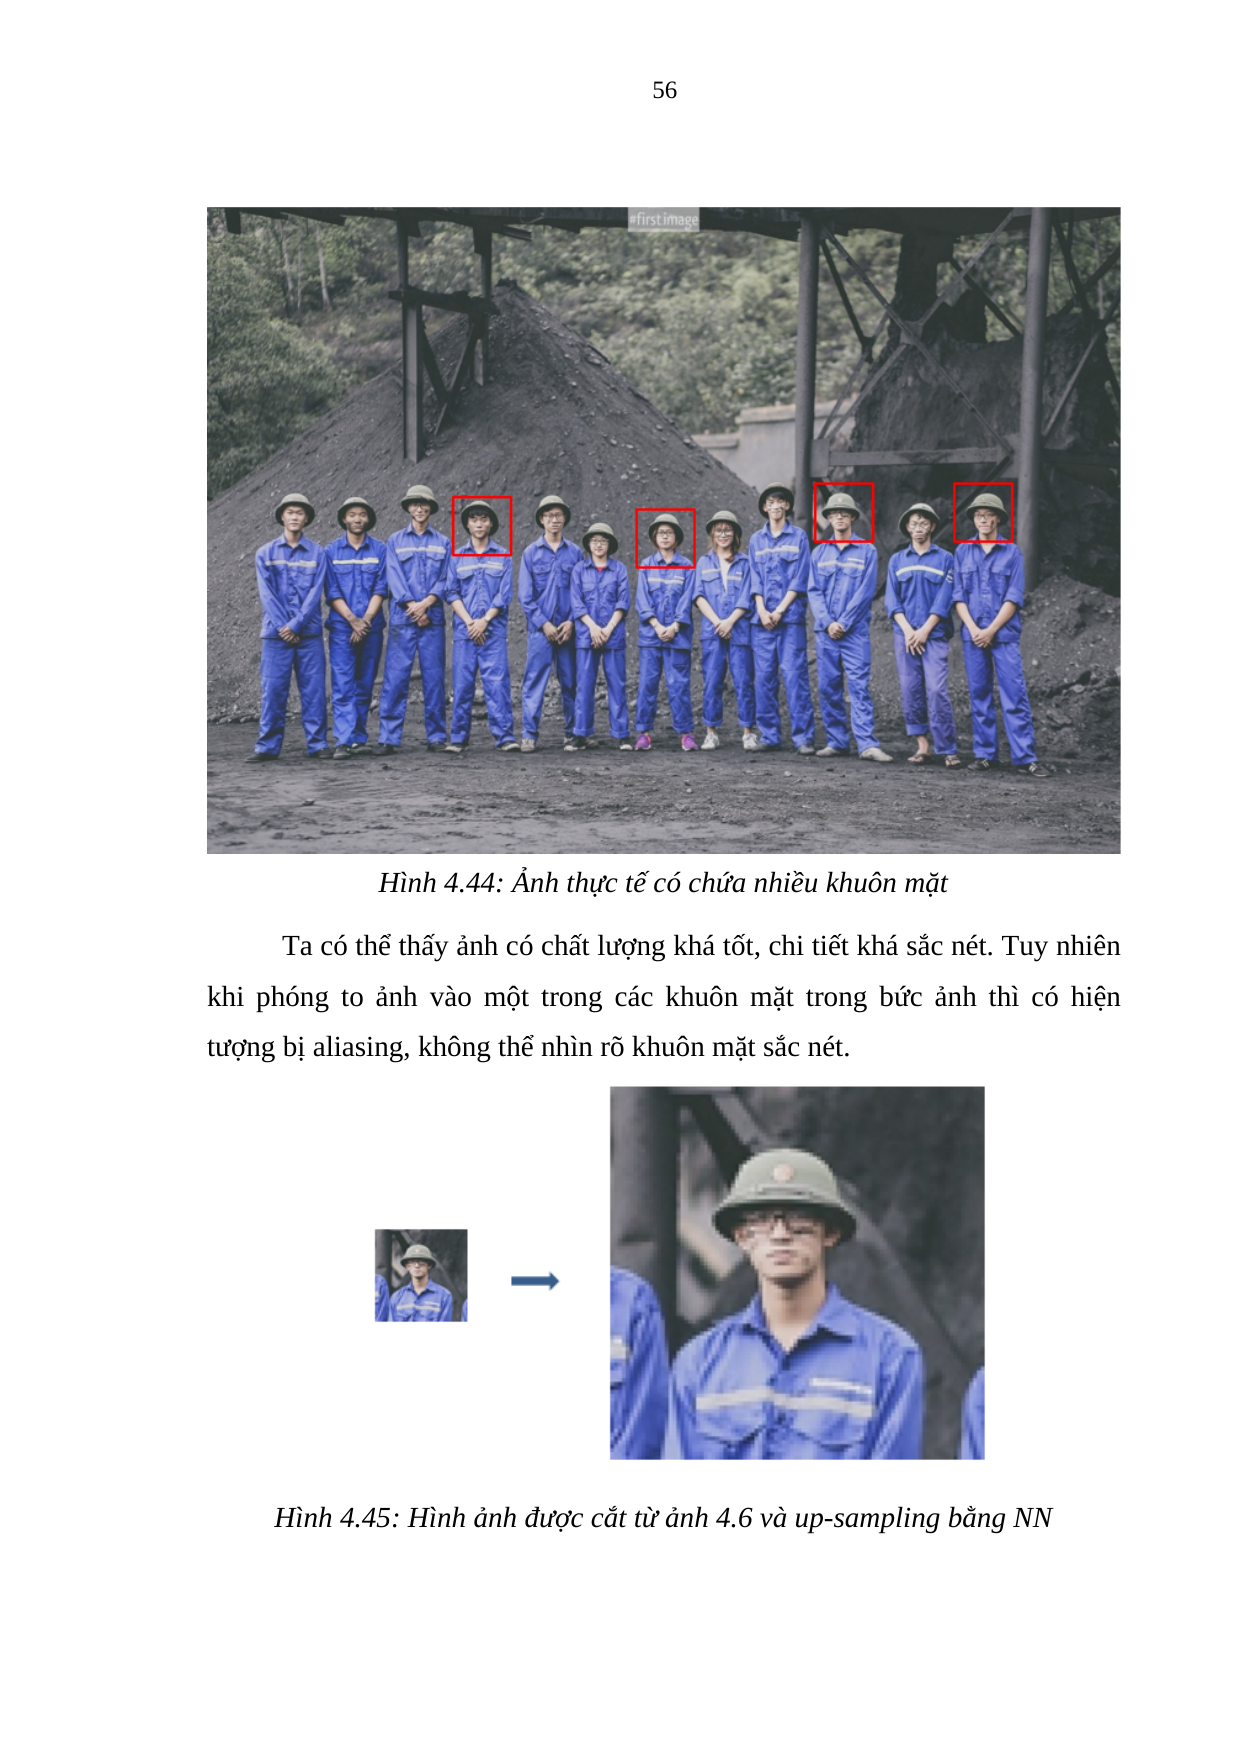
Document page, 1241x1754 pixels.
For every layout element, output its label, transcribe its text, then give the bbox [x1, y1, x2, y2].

text Hình 4.12: Hình ảnh được cắt từ ảnh 4.6 và up-sampling bằng NN [207, 1500, 1122, 1533]
picture [333, 1079, 995, 1471]
picture [207, 206, 1122, 854]
text Ta có thể thấy ảnh có chất lượng khá tốt, chi tiết khá sắc nét. Tuy nhiên khi phóng to ảnh vào một trong các khuôn mặt trong bức ảnh thì có hiện tượng bị aliasing, không thể nhìn rõ khuôn mặt sắc nét. [207, 928, 1122, 1063]
text Hình 4.11: Ảnh thực tế có chứa nhiều khuôn mặt [207, 866, 1122, 899]
